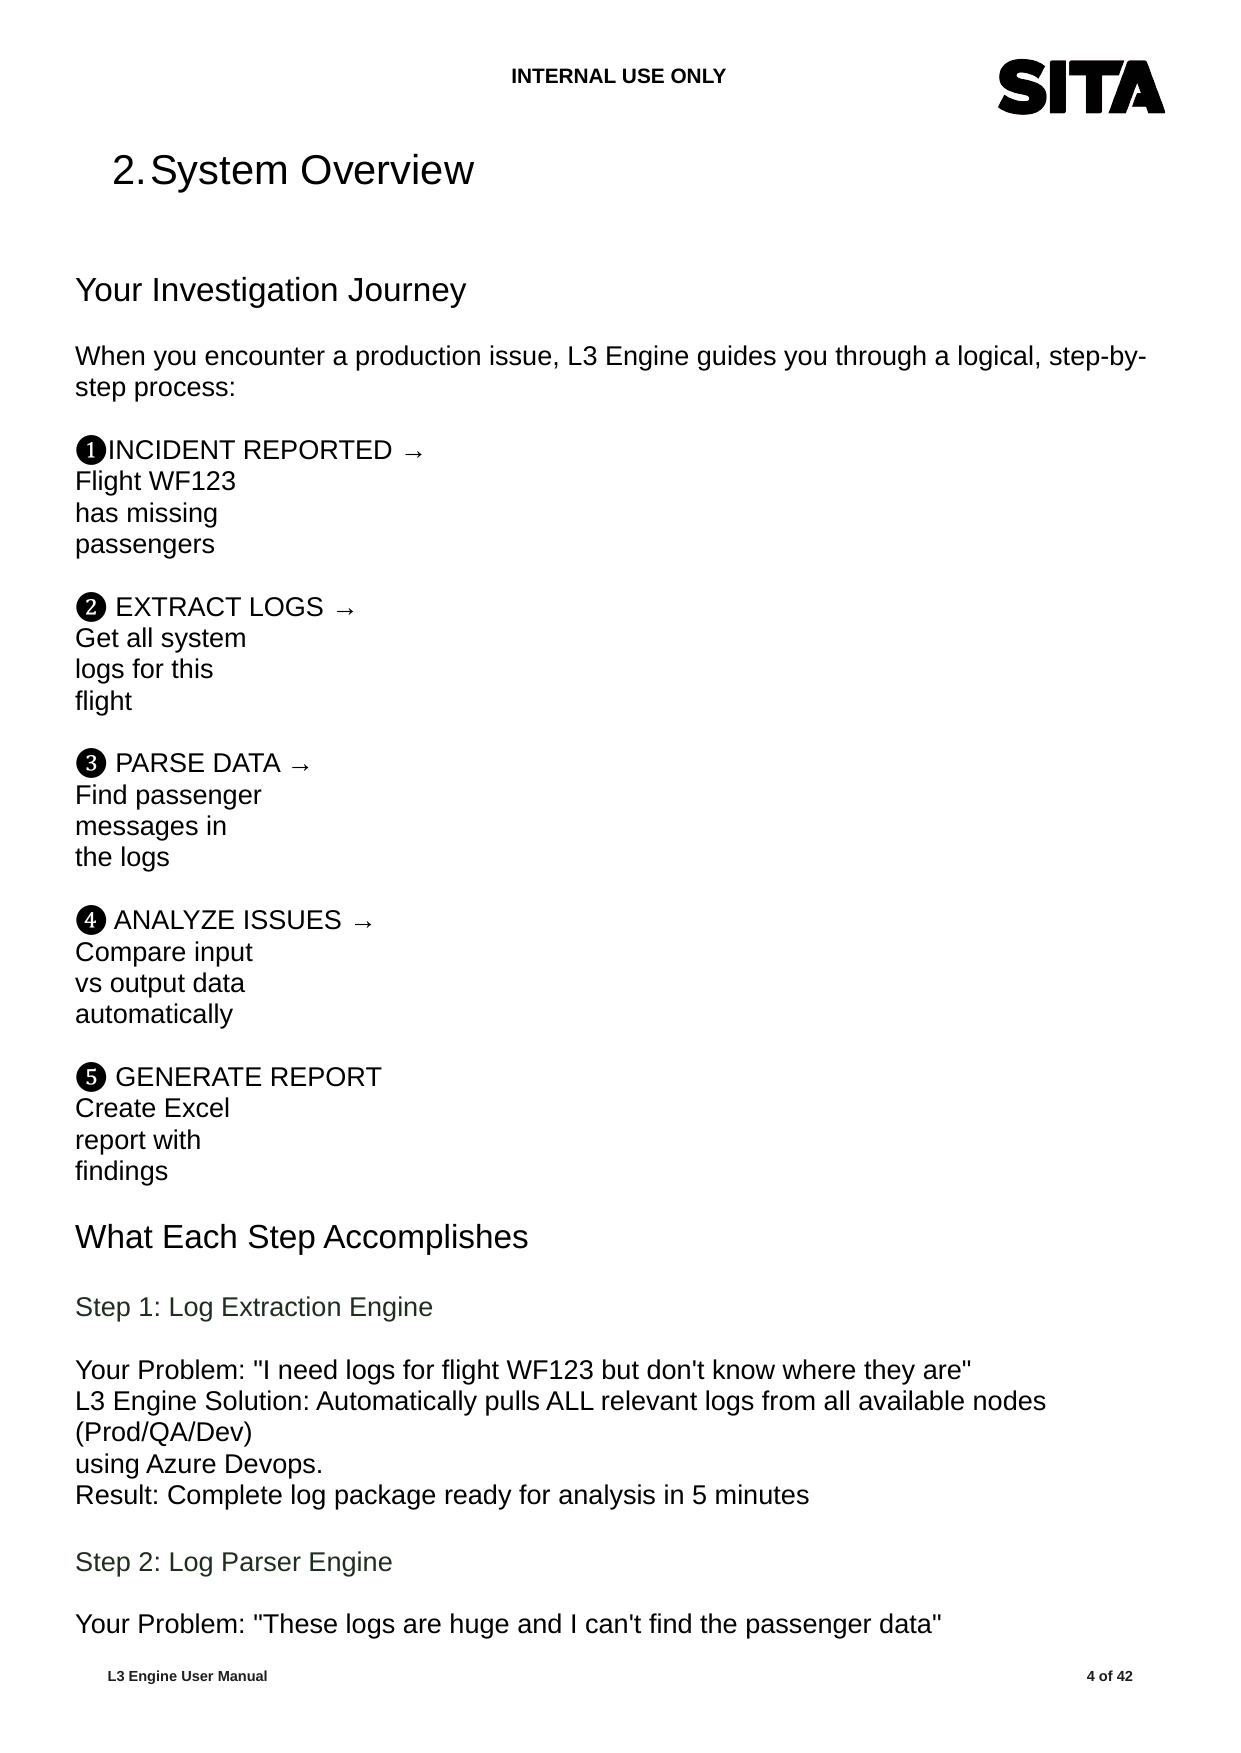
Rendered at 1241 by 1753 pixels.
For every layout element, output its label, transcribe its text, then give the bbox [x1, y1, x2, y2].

text findings [75, 1155, 1165, 1186]
text Create Excel [75, 1092, 1165, 1124]
text ❶INCIDENT REPORTED → [75, 434, 1165, 465]
text vs output data [75, 967, 1165, 998]
text using Azure Devops. [75, 1448, 1165, 1479]
text has missing [75, 497, 1165, 528]
text passengers [75, 528, 1165, 559]
text When you encounter a production issue, L3 Engine guides you through a logical, step-by-step process: [75, 340, 1165, 402]
text messages in [75, 810, 1165, 841]
text Compare input [75, 936, 1165, 967]
text logs for this [75, 653, 1165, 685]
text the logs [75, 841, 1165, 873]
list System Overview [112, 145, 1165, 193]
text automatically [75, 998, 1165, 1029]
text L3 Engine Solution: Automatically pulls ALL relevant logs from all available nodes (Prod/QA/Dev) [75, 1385, 1165, 1448]
text ❸ PARSE DATA → [75, 747, 1165, 779]
subtitle Step 2: Log Parser Engine [75, 1546, 1165, 1577]
text ❹ ANALYZE ISSUES → [75, 904, 1165, 936]
text Get all system [75, 622, 1165, 653]
text Your Problem: "These logs are huge and I can't find the passenger data" [75, 1608, 1165, 1639]
text flight [75, 685, 1165, 716]
text report with [75, 1124, 1165, 1155]
text ❺ GENERATE REPORT [75, 1061, 1165, 1092]
text Result: Complete log package ready for analysis in 5 minutes [75, 1479, 1165, 1510]
text Flight WF123 [75, 465, 1165, 497]
text ❷ EXTRACT LOGS → [75, 590, 1165, 622]
text Your Investigation Journey [75, 270, 1165, 309]
text Your Problem: "I need logs for flight WF123 but don't know where they are" [75, 1354, 1165, 1385]
subtitle Step 1: Log Extraction Engine [75, 1291, 1165, 1323]
text Find passenger [75, 779, 1165, 810]
text What Each Step Accomplishes [75, 1217, 1165, 1256]
